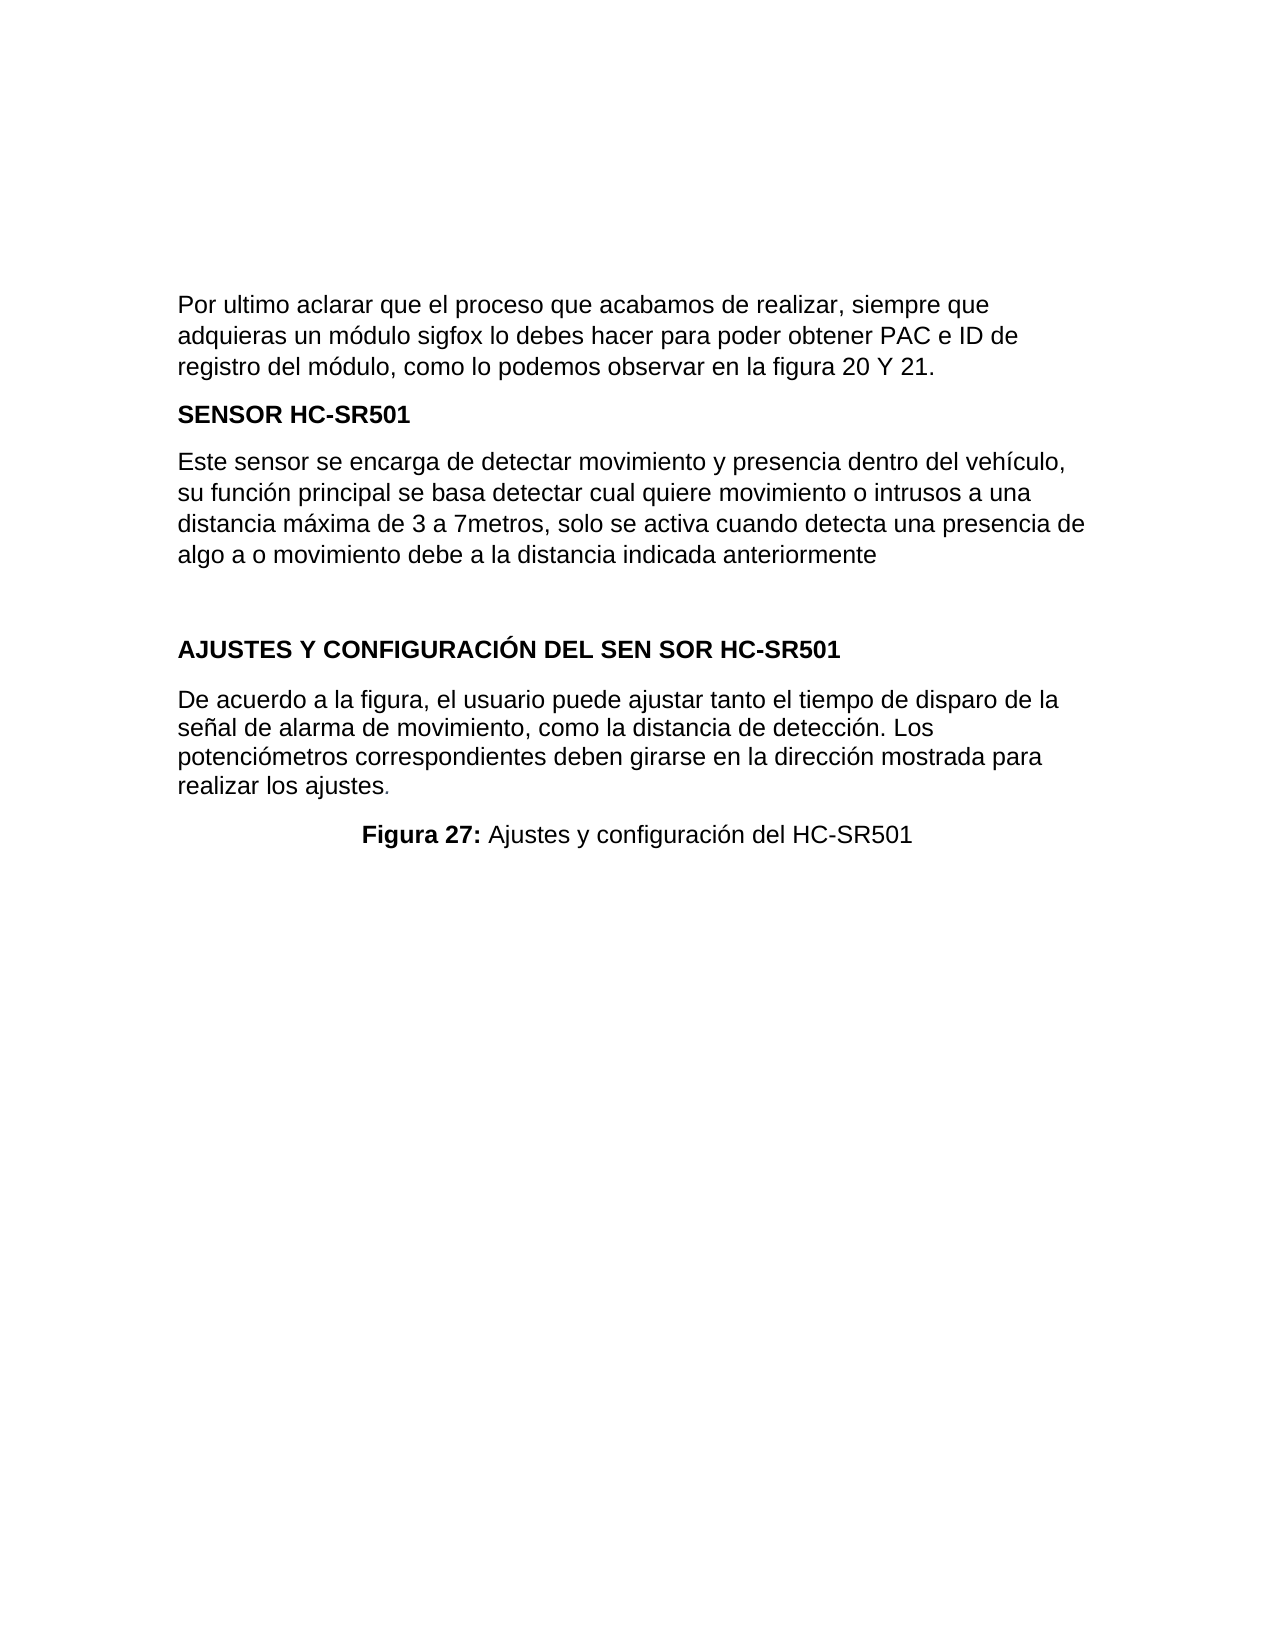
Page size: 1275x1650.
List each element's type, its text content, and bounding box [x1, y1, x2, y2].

text SENSOR HC-SR501 [177, 400, 1098, 428]
text De acuerdo a la figura, el usuario puede ajustar tanto el tiempo de disparo de la señal de alarma de movimiento, como la distancia de detección. Los potenciómetros correspondientes deben girarse en la dirección mostrada para realizar los ajustes. [177, 685, 1098, 800]
text Por ultimo aclarar que el proceso que acabamos de realizar, siempre que adquieras un módulo sigfox lo debes hacer para poder obtener PAC e ID de registro del módulo, como lo podemos observar en la figura 20 Y 21. [177, 290, 1098, 381]
text Figura 27: Ajustes y configuración del HC-SR501 [177, 821, 1098, 849]
text Este sensor se encarga de detectar movimiento y presencia dentro del vehículo, su función principal se basa detectar cual quiere movimiento o intrusos a una distancia máxima de 3 a 7metros, solo se activa cuando detecta una presencia de algo a o movimiento debe a la distancia indicada anteriormente [177, 447, 1098, 569]
text AJUSTES Y CONFIGURACIÓN DEL SEN SOR HC-SR501 [177, 635, 1098, 664]
